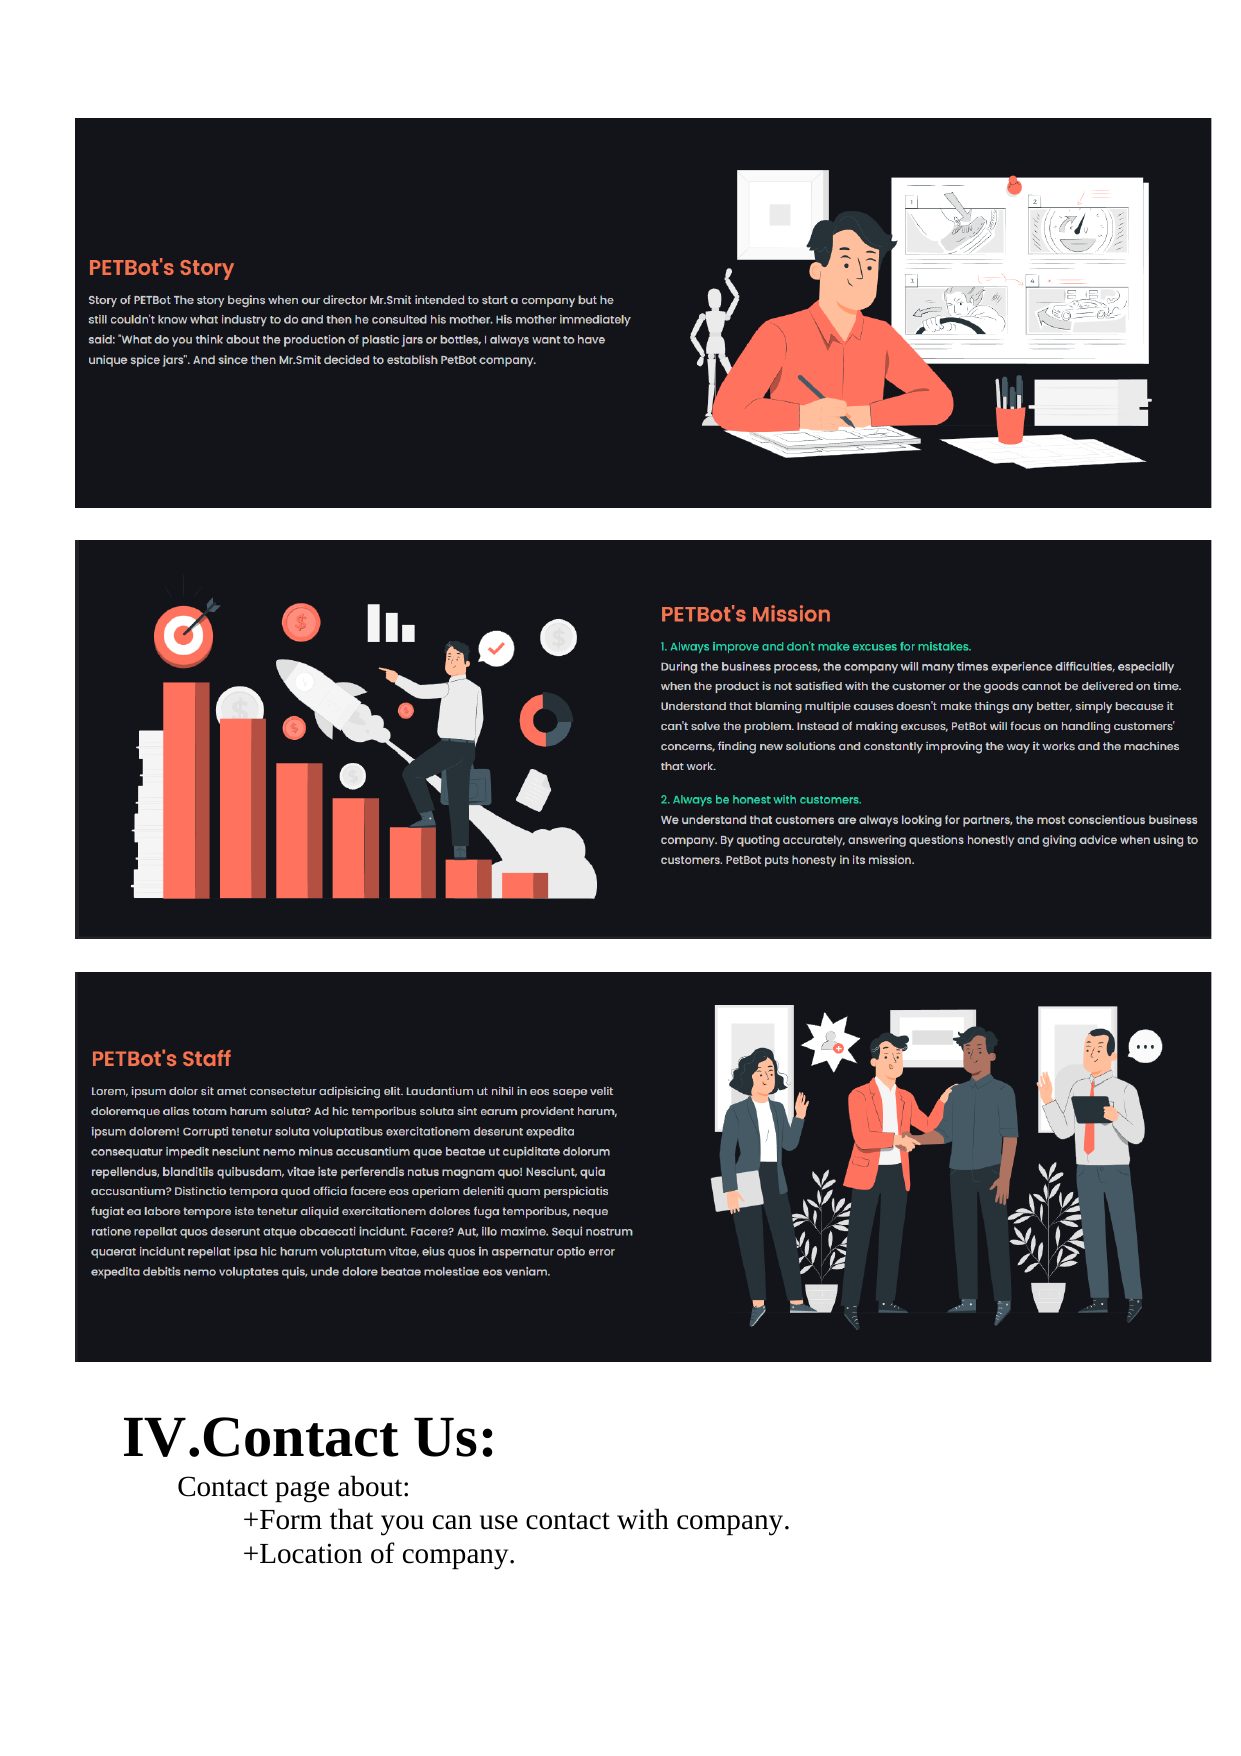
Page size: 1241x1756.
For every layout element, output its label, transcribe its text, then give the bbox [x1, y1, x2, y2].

picture [75, 972, 1212, 1362]
picture [75, 540, 1212, 939]
text +Location of company. [75, 1536, 1211, 1569]
text +Form that you can use contact with company. [75, 1502, 1211, 1536]
subtitle IV.Contact Us: [122, 1402, 1211, 1469]
text Contact page about: [75, 1469, 1211, 1502]
picture [75, 118, 1212, 508]
